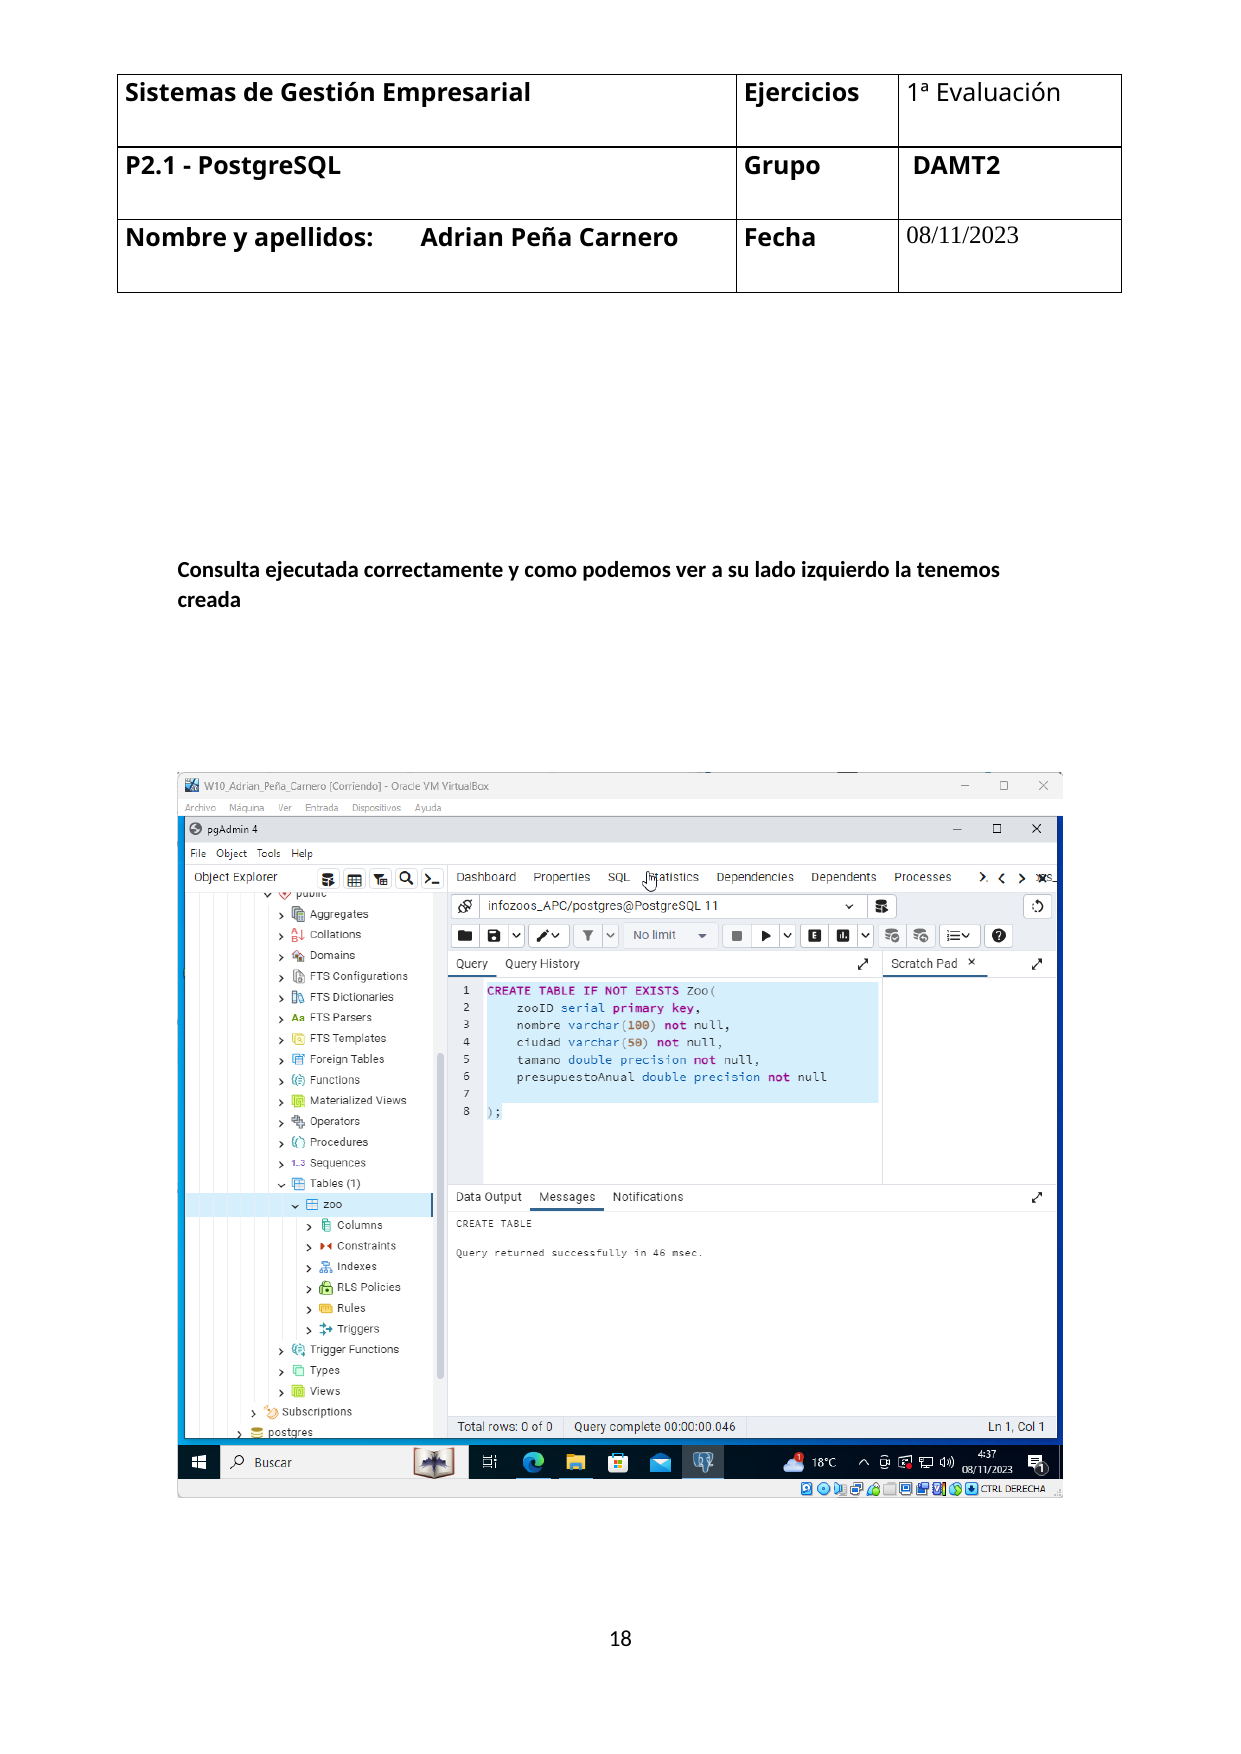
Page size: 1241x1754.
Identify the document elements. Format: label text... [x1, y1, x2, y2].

picture [177, 772, 1063, 1498]
text Consulta ejecutada correctamente y como podemos ver a su lado izquierdo la tenemos creada [177, 555, 1063, 613]
